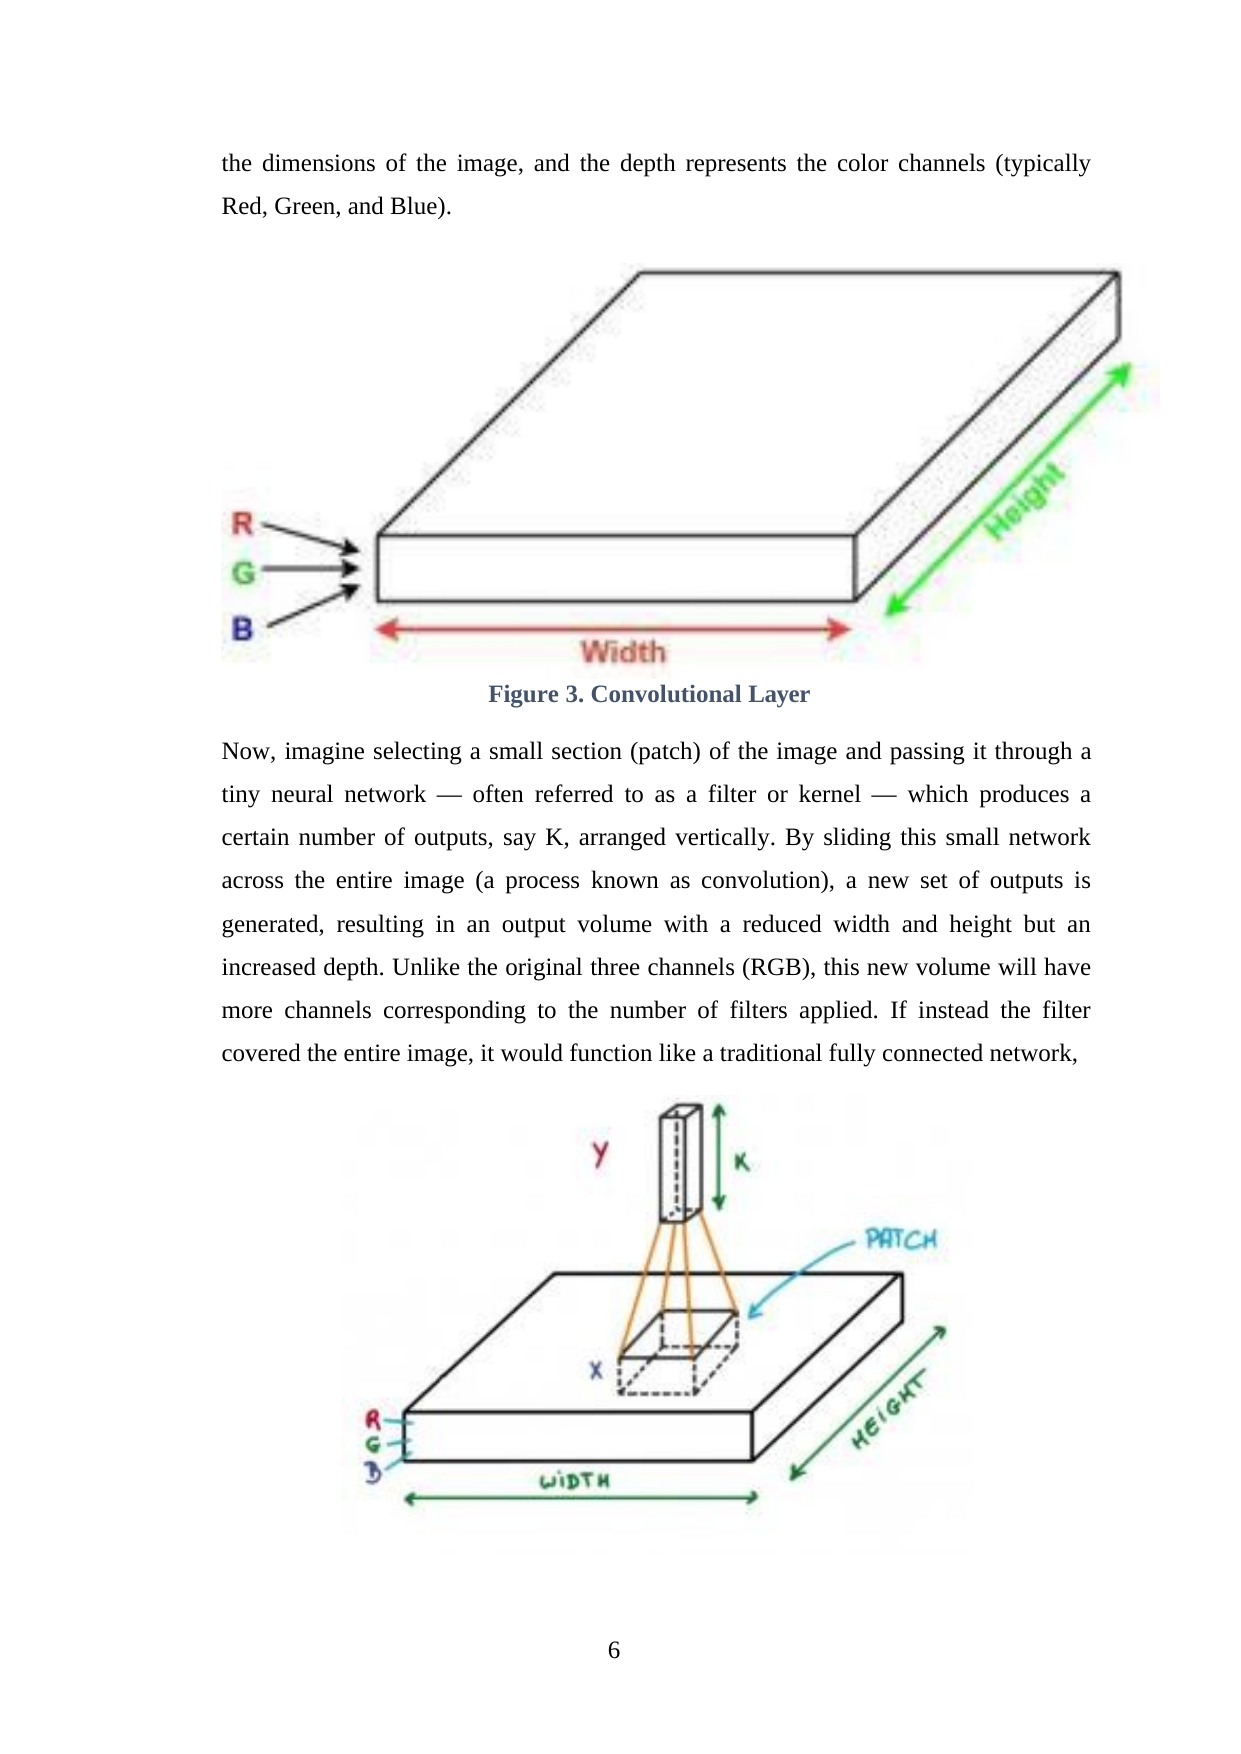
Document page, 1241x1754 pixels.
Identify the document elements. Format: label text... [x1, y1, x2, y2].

text Figure 3. Convolutional Layer [221, 679, 1077, 707]
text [221, 148, 1092, 219]
picture [221, 263, 1160, 679]
picture [341, 1095, 973, 1553]
text Now, imagine selecting a small section (patch) of the image and passing it through a tiny neural network — often referred to as a filter or kernel — which produces a certain number of outputs, say K, arranged vertically. By sliding this small network across the entire image (a process known as convolution), a new set of outputs is generated, resulting in an output volume with a reduced width and height but an increased depth. Unlike the original three channels (RGB), this new volume will have more channels corresponding to the number of filters applied. If instead the filter covered the entire image, it would function like a traditional fully connected network, [221, 736, 1092, 1067]
